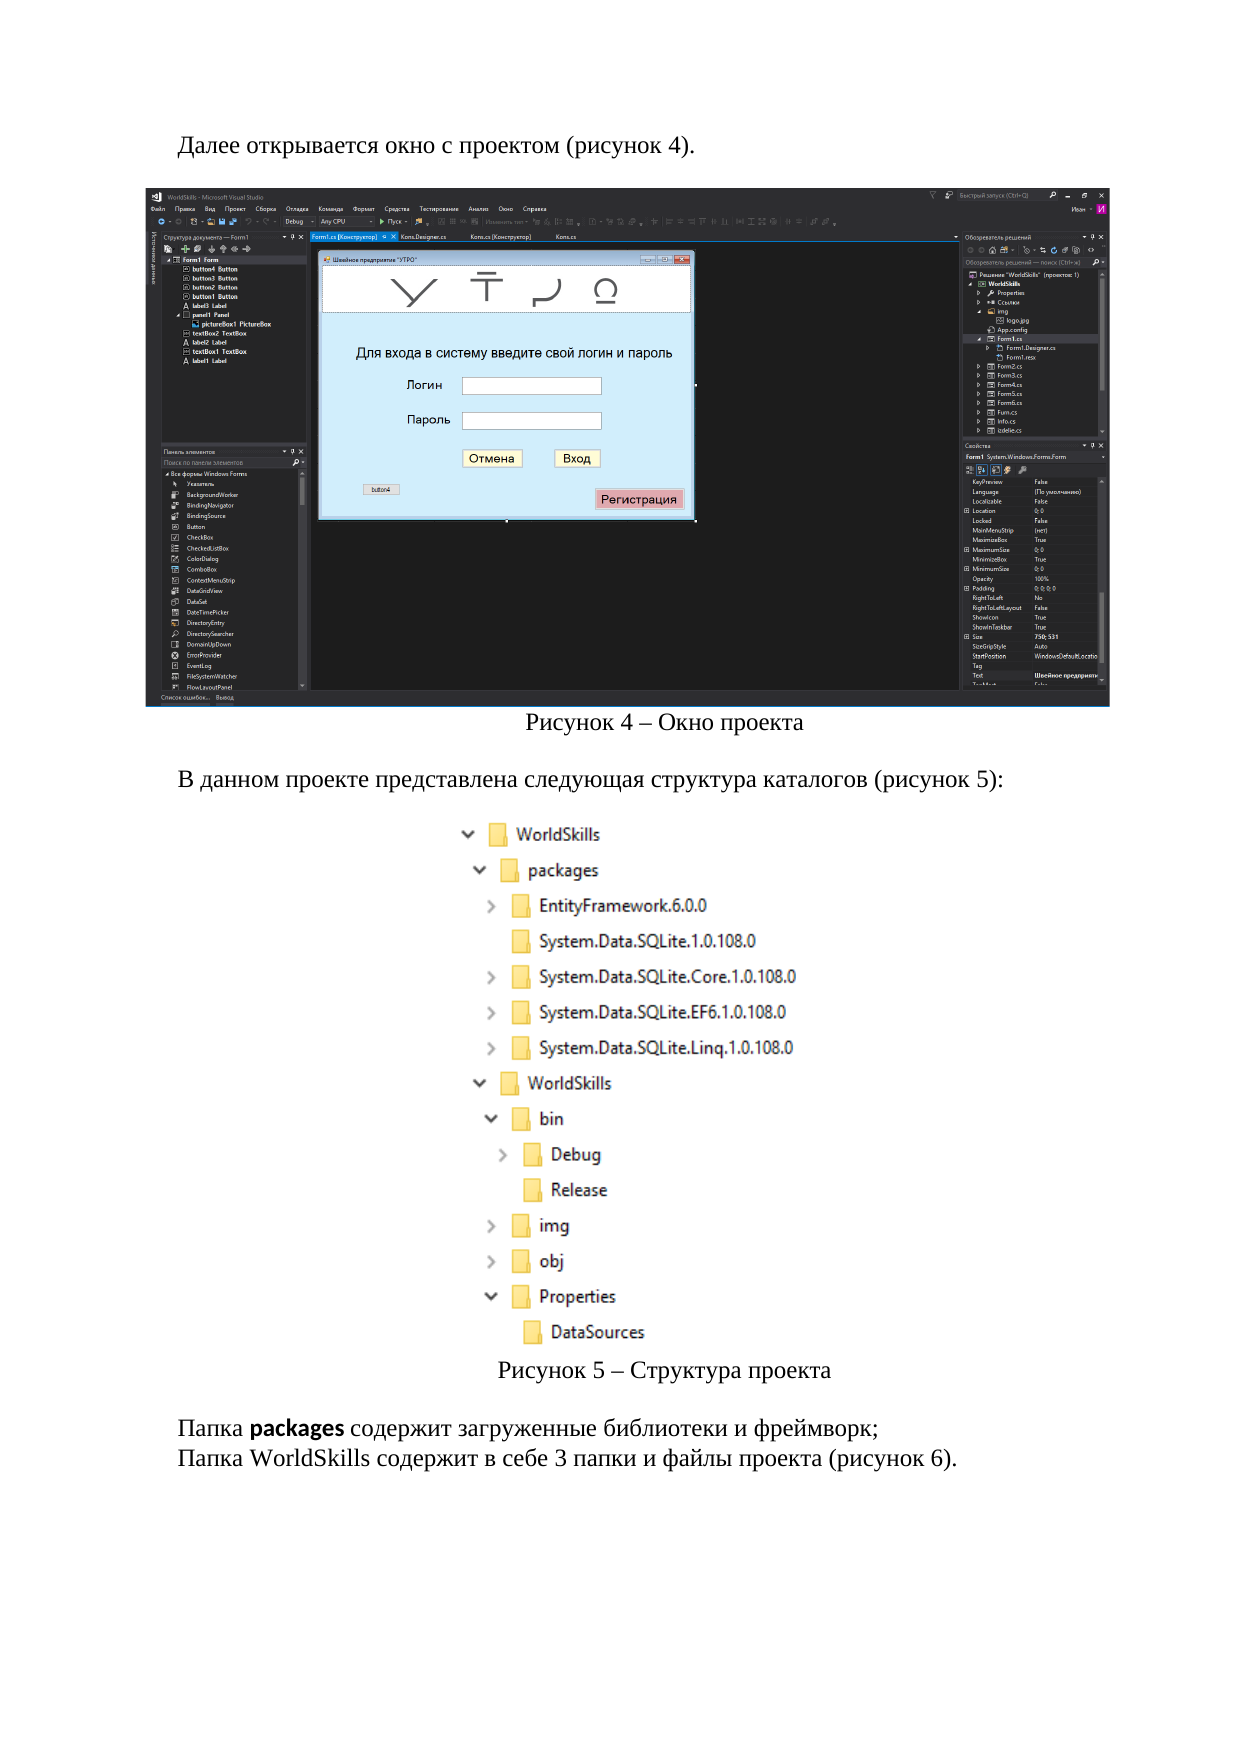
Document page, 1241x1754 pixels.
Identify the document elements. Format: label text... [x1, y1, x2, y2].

text Рисунок 4 – Окно проекта [103, 707, 1152, 736]
text Рисунок 5 – Структура проекта [103, 1355, 1152, 1383]
text Папка WorldSkills содержит в себе 3 папки и файлы проекта (рисунок 6). [103, 1443, 1152, 1471]
text Папка packages содержит загруженные библиотеки и фреймворк; [350, 1412, 1152, 1443]
text Далее открывается окно с проектом (рисунок 4). [103, 131, 1152, 159]
picture [145, 188, 1110, 707]
text Папка packages содержит загруженные библиотеки и фреймворк; [103, 1412, 249, 1443]
picture [418, 821, 837, 1355]
text В данном проекте представлена следующая структура каталогов (рисунок 5): [103, 764, 1152, 793]
